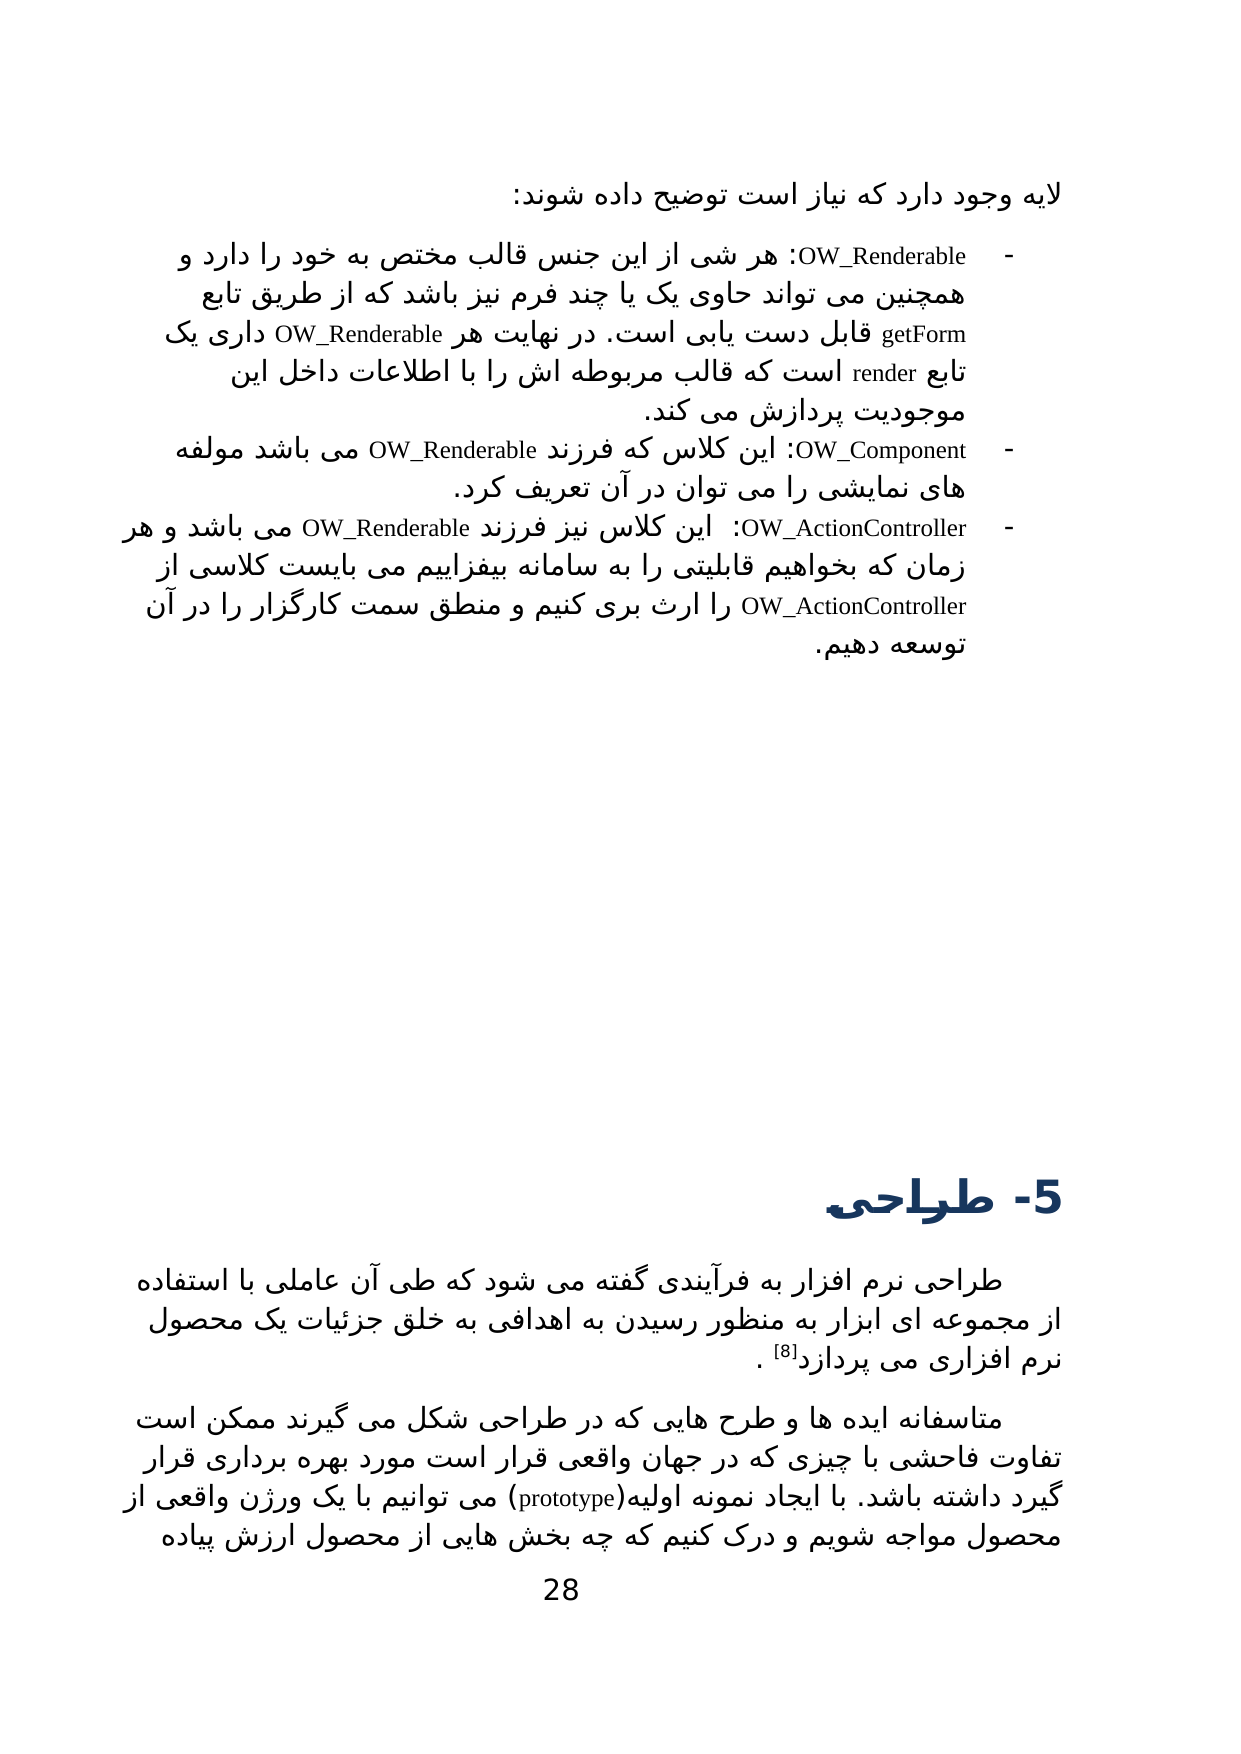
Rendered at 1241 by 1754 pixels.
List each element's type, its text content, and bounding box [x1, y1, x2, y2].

list OW_ActionController: این کلاس نیز فرزند OW_Renderable می باشد و هر زمان که بخواهیم قابلیتی را به سامانه بیفزاییم می بایست کلاسی از OW_ActionController را ارث بری کنیم و منطق سمت کارگزار را در آن توسعه دهیم. [118, 510, 1004, 661]
list OW_Component: این کلاس که فرزند OW_Renderable می باشد مولفه های نمایشی را می توان در آن تعریف کرد. [118, 432, 1004, 505]
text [118, 1401, 1063, 1552]
subtitle طراحی [118, 1171, 1033, 1224]
list OW_Renderable: هر شی از این جنس قالب مختص به خود را دارد و همچنین می تواند حاوی یک یا چند فرم نیز باشد که از طریق تابع getForm قابل دست یابی است. در نهایت هر OW_Renderable داری یک تابع render است که قالب مربوطه اش را با اطلاعات داخل این موجودیت پردازش می کند. [118, 237, 1004, 427]
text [118, 177, 1063, 211]
text طراحی نرم افزار به فرآیندی گفته می شود که طی آن عاملی با استفاده از مجموعه ای ابزار به منظور رسیدن به اهدافی به خلق جزئیات یک محصول نرم افزاری می پردازد[8] . [118, 1263, 1063, 1375]
